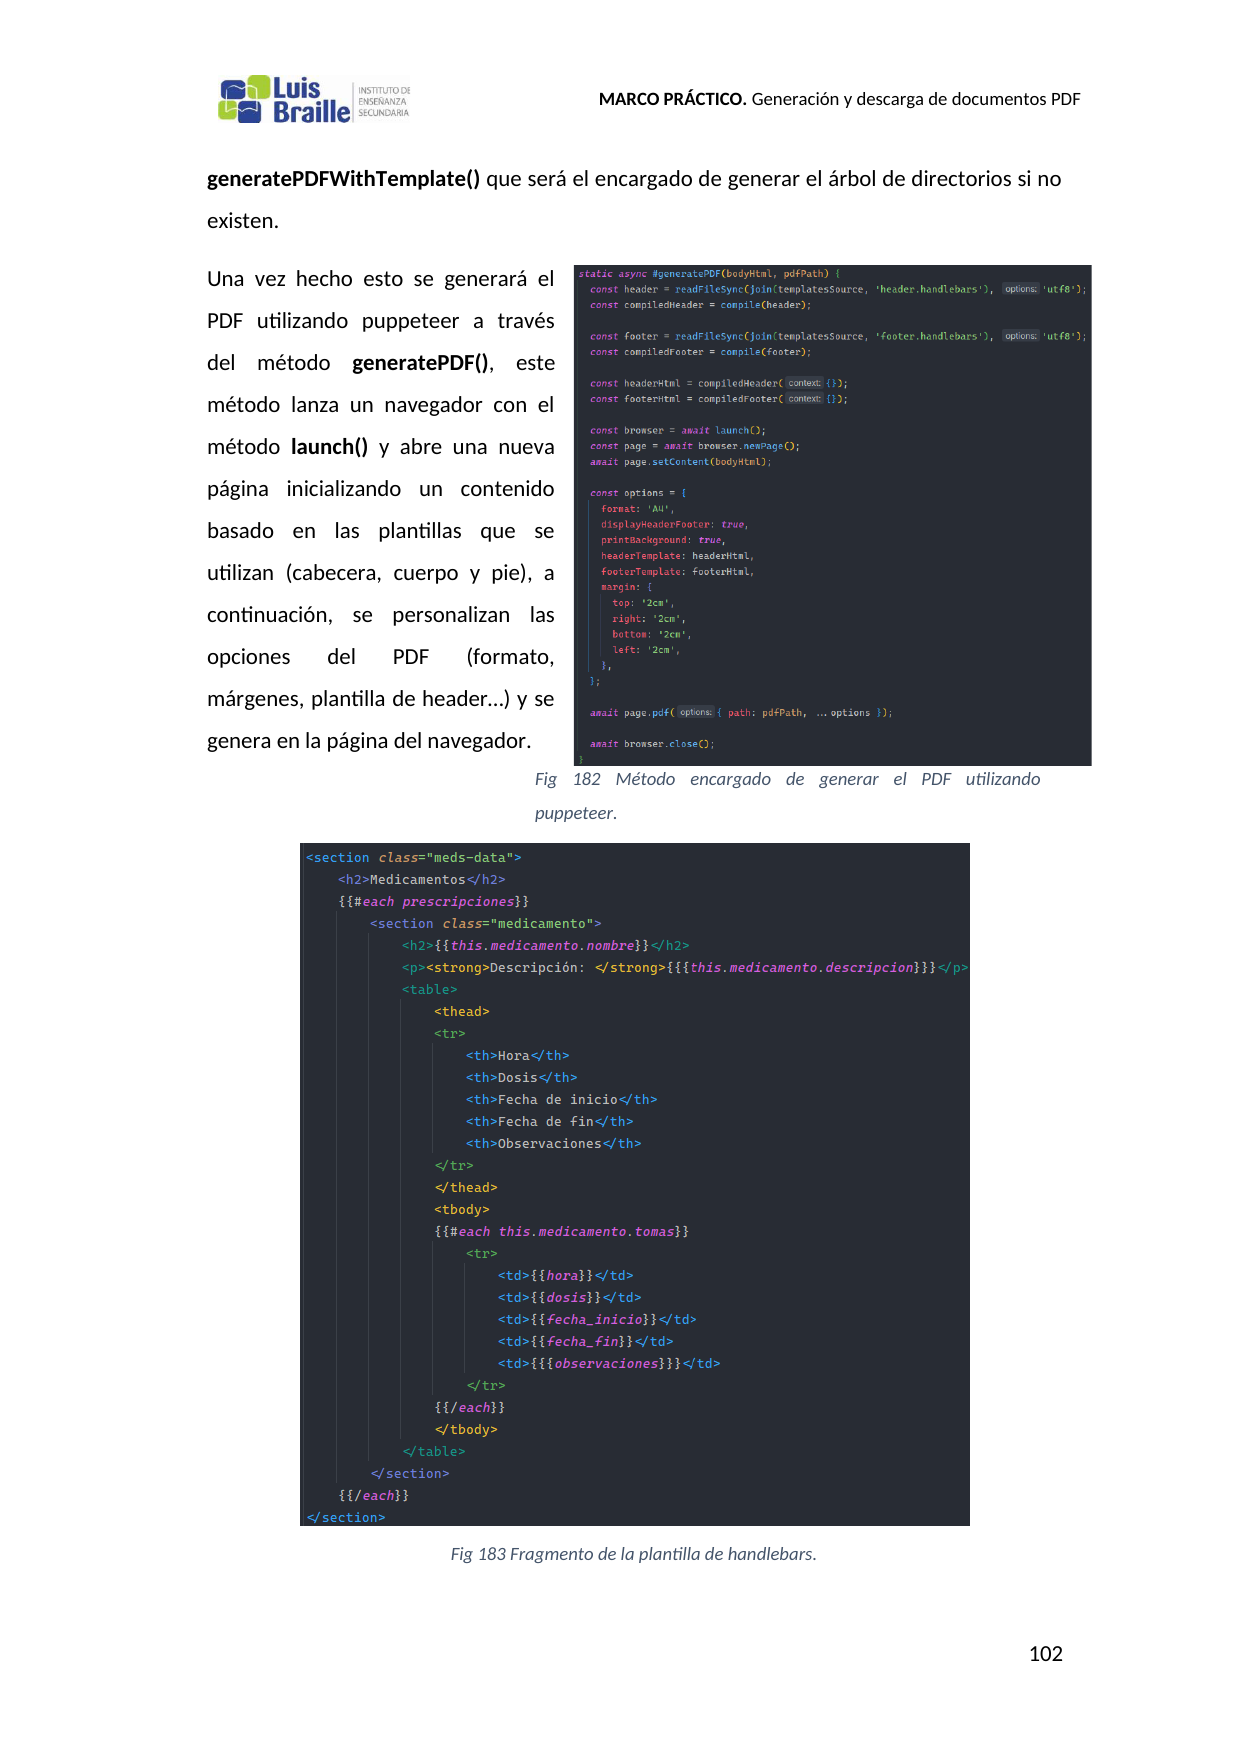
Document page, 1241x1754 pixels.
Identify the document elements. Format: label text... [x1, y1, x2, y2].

picture [573, 265, 1092, 766]
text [207, 164, 1063, 234]
picture [300, 843, 970, 1526]
text Fig 183 Fragmento de la plantilla de handlebars. [207, 1542, 1063, 1565]
